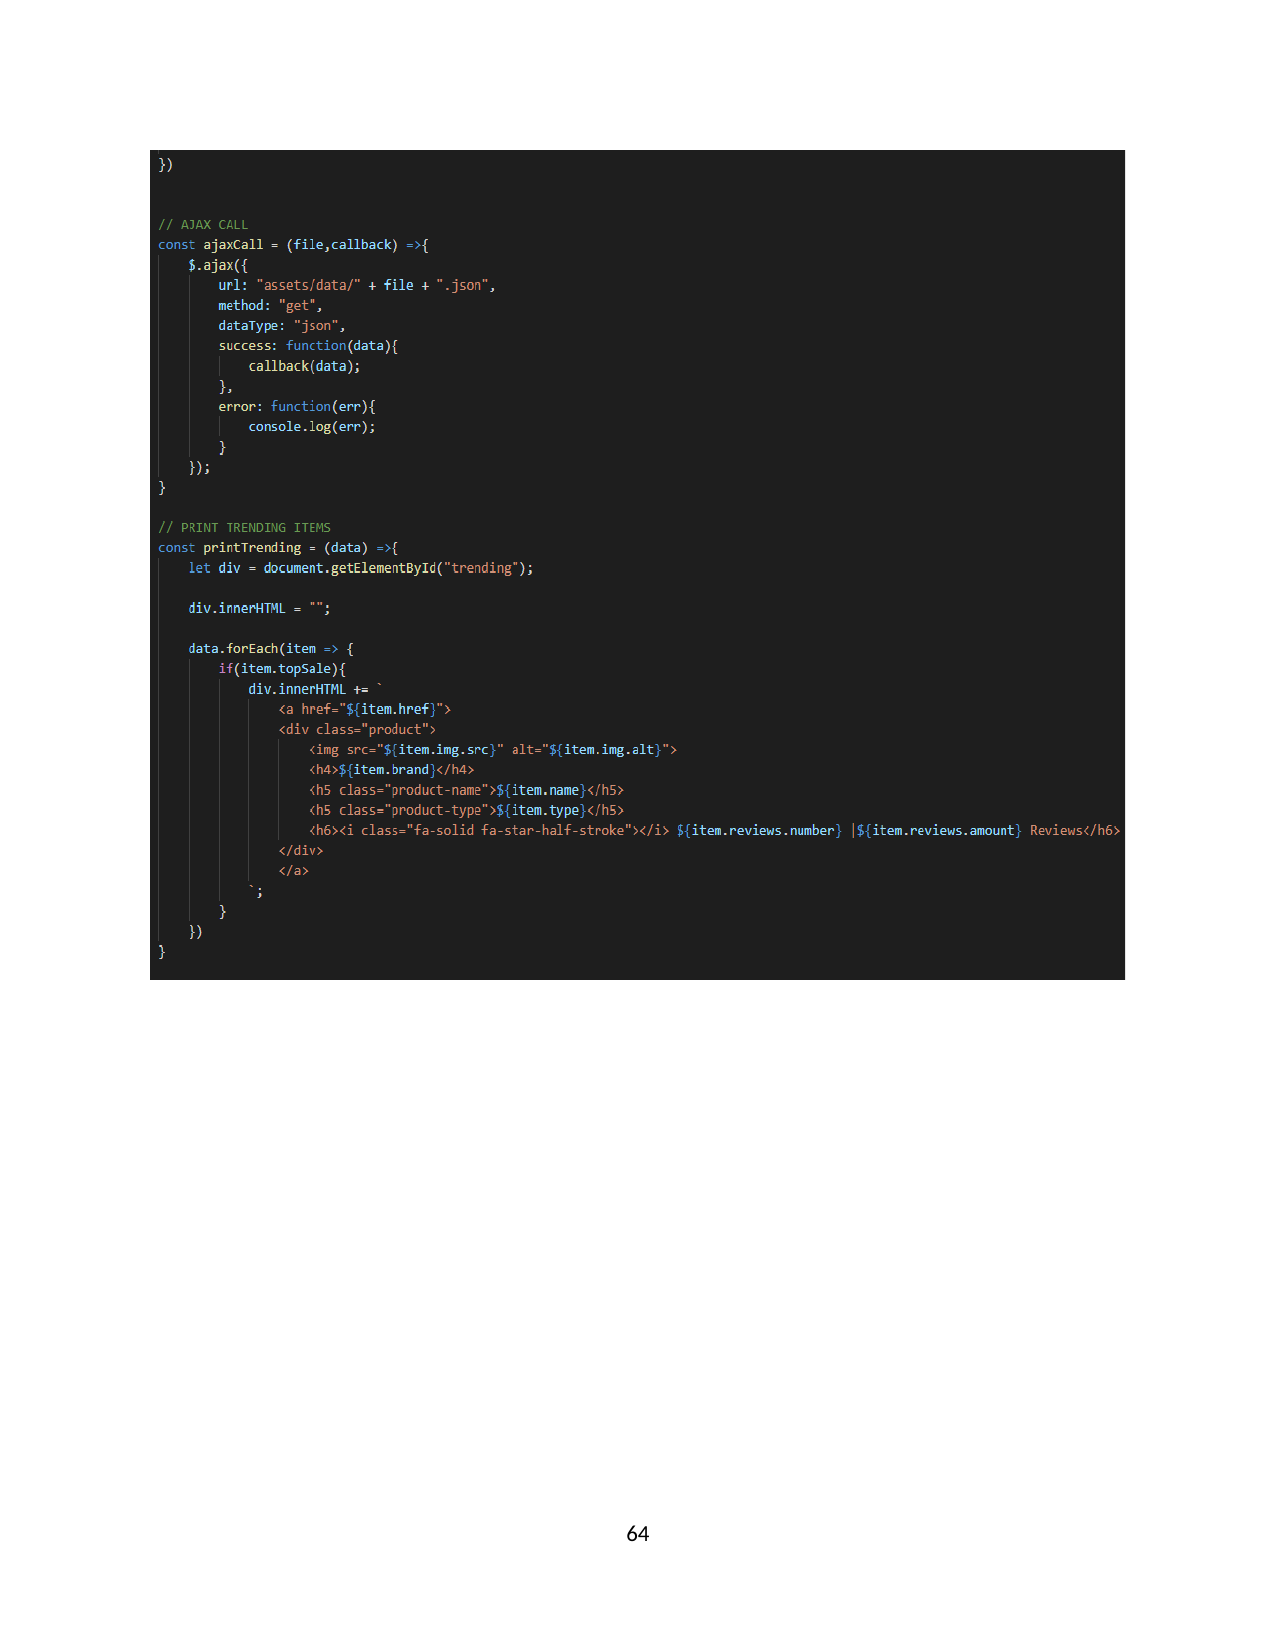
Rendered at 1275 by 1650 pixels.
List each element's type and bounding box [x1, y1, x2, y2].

picture [150, 150, 1125, 980]
